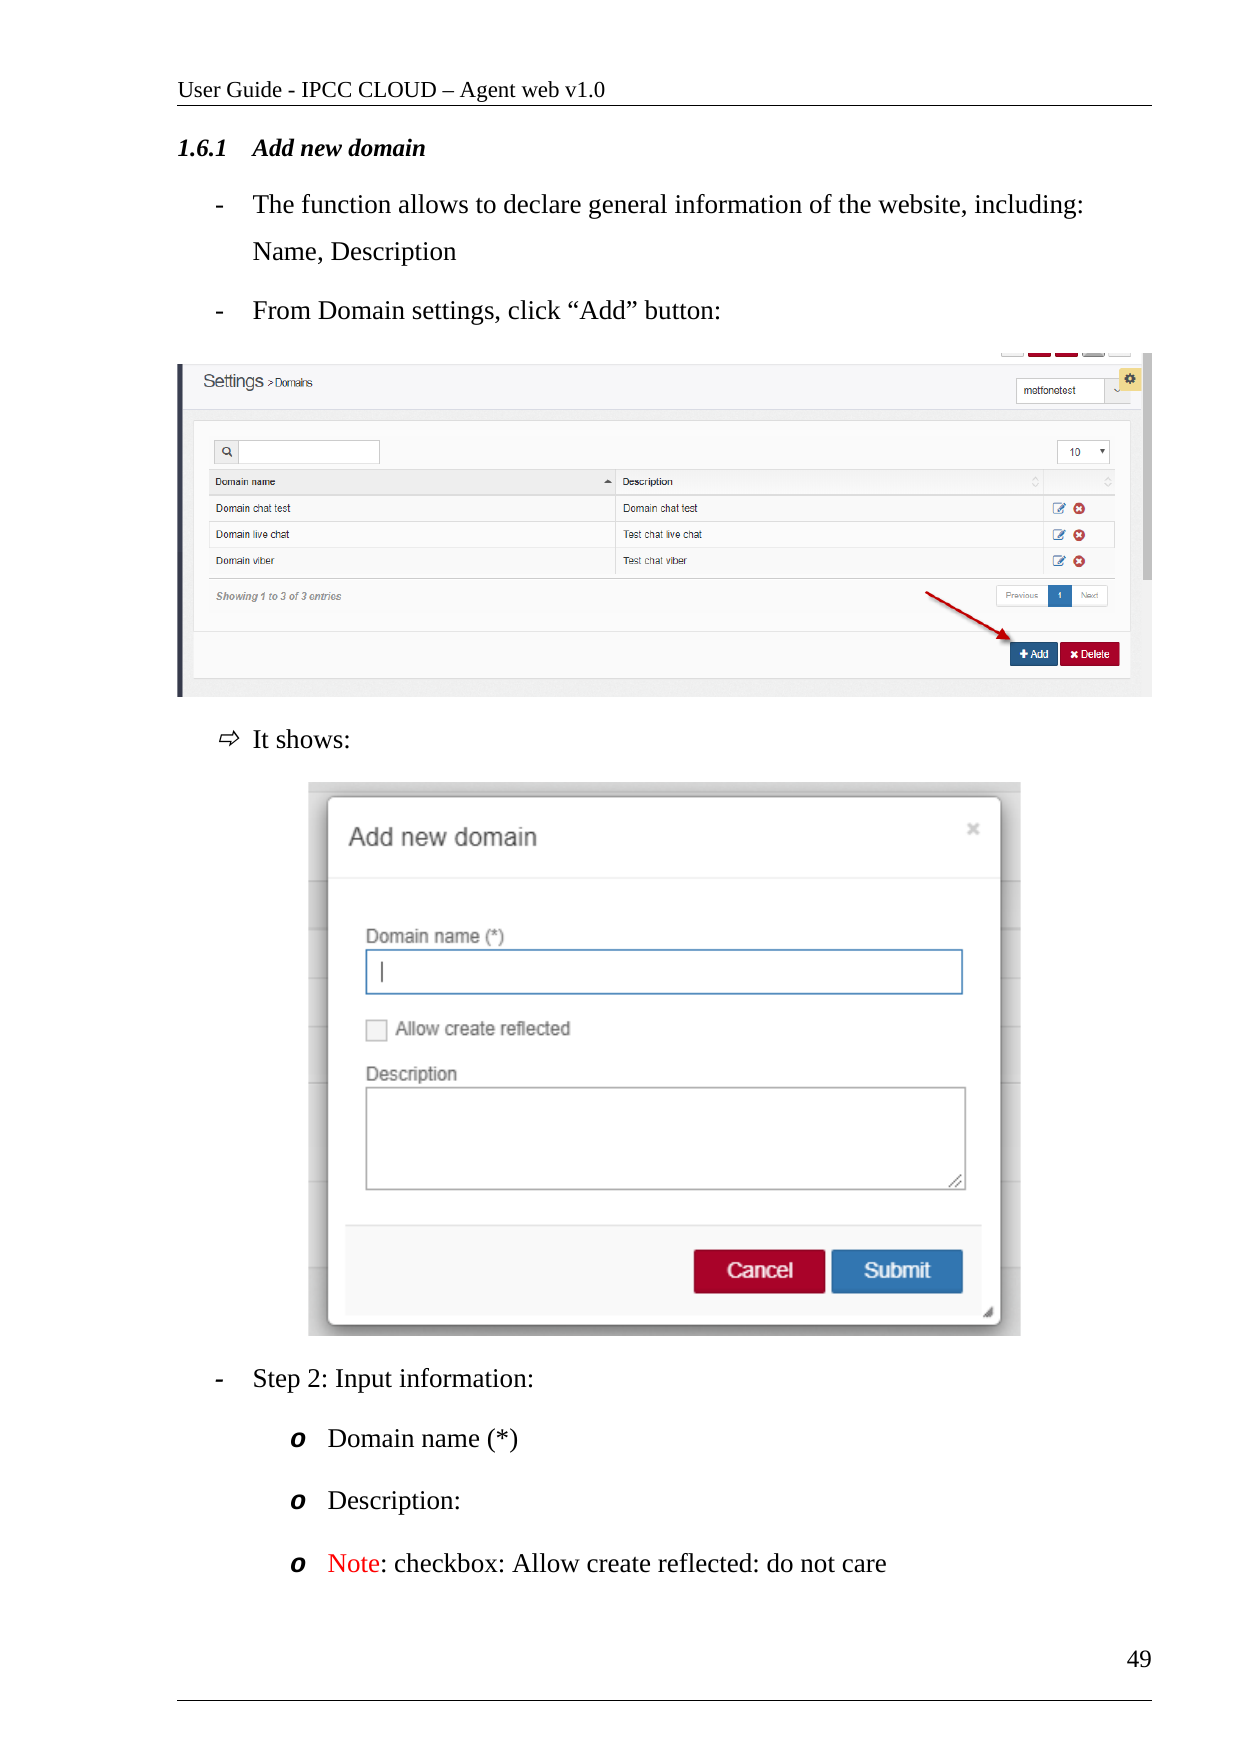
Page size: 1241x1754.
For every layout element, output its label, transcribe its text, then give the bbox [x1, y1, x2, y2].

list The function allows to declare general information of the website, including: Name, Description [215, 188, 1152, 266]
list It shows: [215, 723, 1152, 754]
picture [308, 782, 1021, 1336]
list Note: checkbox: Allow create reflected: do not care [290, 1547, 1152, 1580]
picture [177, 353, 1152, 697]
list From Domain settings, click “Add” button: [215, 294, 1152, 326]
list Description: [290, 1484, 1152, 1518]
subtitle Add new domain [177, 133, 1152, 162]
list Step 2: Input information: [215, 1363, 1152, 1394]
list Domain name (*) [290, 1422, 1152, 1455]
